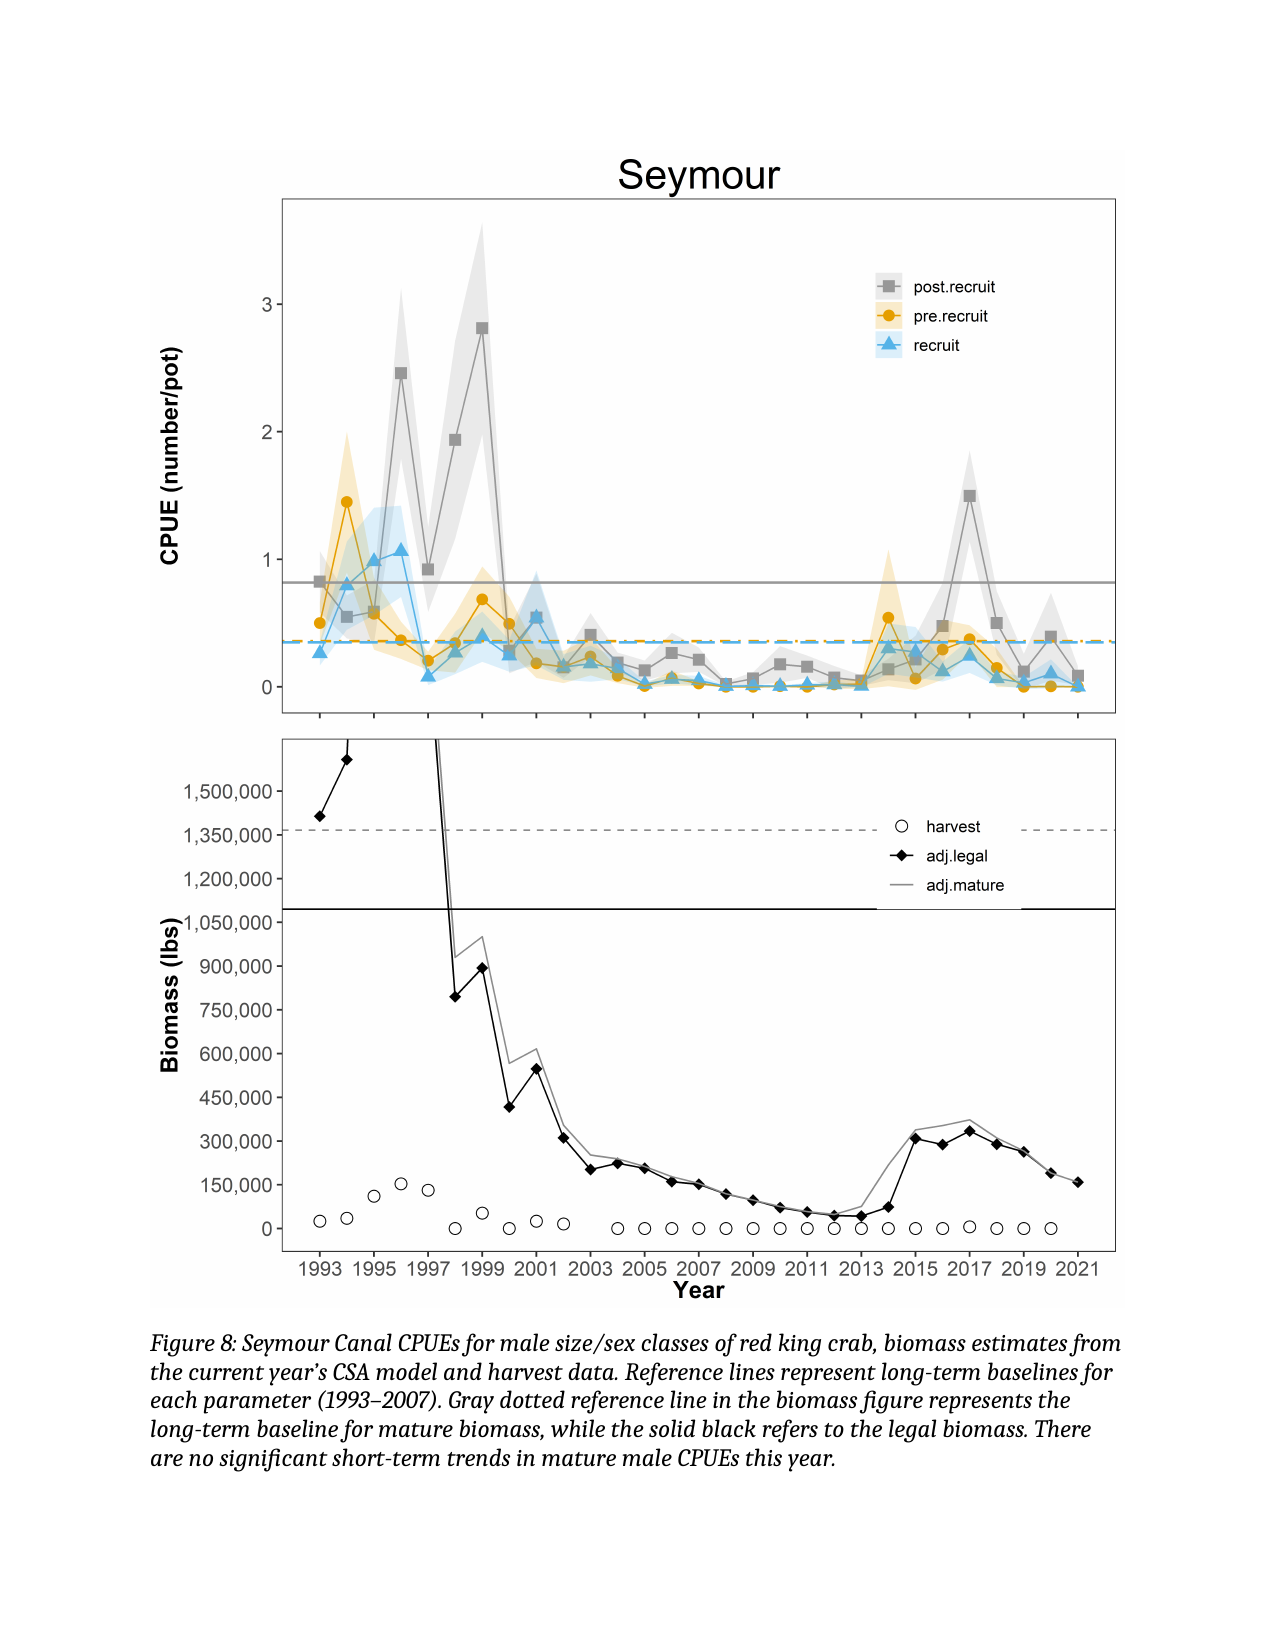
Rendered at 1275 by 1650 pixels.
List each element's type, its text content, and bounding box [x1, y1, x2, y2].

text Figure 8: Seymour Canal CPUEs for male size/sex classes of red king crab, biomass estimates from the current year’s CSA model and harvest data. Reference lines represent long-term baselines for each parameter (1993–2007). Gray dotted reference line in the biomass figure represents the long-term baseline for mature biomass, while the solid black refers to the legal biomass. There are no significant short-term trends in mature male CPUEs this year. [150, 1329, 1125, 1472]
picture [150, 150, 1125, 1308]
